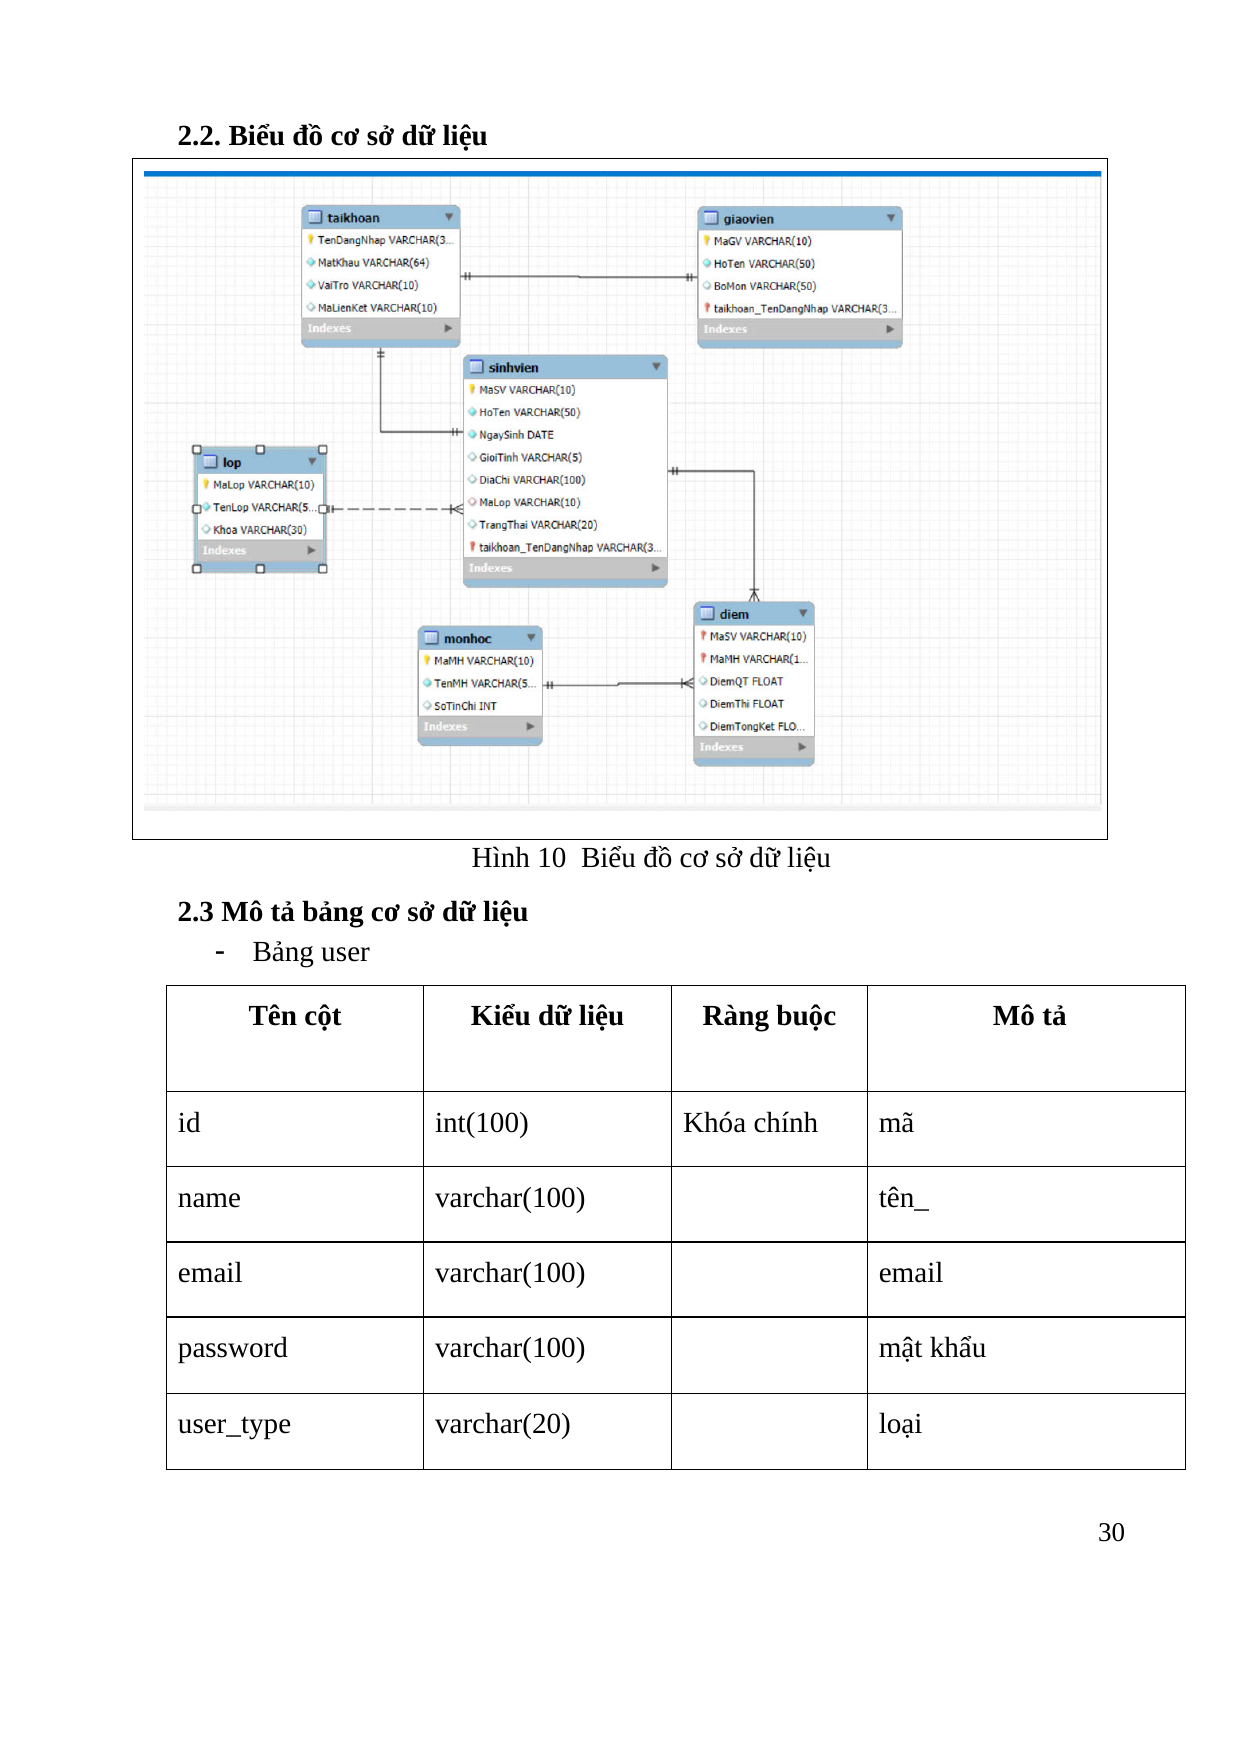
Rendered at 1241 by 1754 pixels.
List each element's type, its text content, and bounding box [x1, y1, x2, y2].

table_cell loại [868, 1394, 1185, 1469]
subtitle 2.3 Mô tả bảng cơ sở dữ liệu [177, 894, 1125, 928]
table_cell varchar(20) [424, 1394, 671, 1469]
table_header Tên cột [167, 986, 423, 1091]
table_cell password [167, 1318, 423, 1393]
table_cell email [868, 1243, 1185, 1316]
table_cell int(100) [424, 1092, 671, 1166]
table_cell mã [868, 1092, 1185, 1166]
table_cell id [167, 1092, 423, 1166]
table_cell varchar(100) [424, 1318, 671, 1393]
table_header Ràng buộc [672, 986, 867, 1091]
table_cell varchar(100) [424, 1167, 671, 1241]
table_cell tên_ [868, 1167, 1185, 1241]
table_header [133, 159, 1107, 839]
table_header Kiểu dữ liệu [424, 986, 671, 1091]
table_header Mô tả [868, 986, 1185, 1091]
table_cell [672, 1318, 867, 1393]
picture [144, 171, 1102, 811]
table_cell Khóa chính [672, 1092, 867, 1166]
table_cell email [167, 1243, 423, 1316]
table_cell user_type [167, 1394, 423, 1469]
table_cell varchar(100) [424, 1243, 671, 1316]
table_cell [672, 1243, 867, 1316]
table_cell [672, 1167, 867, 1241]
subtitle 2.2. Biểu đồ cơ sở dữ liệu [177, 118, 1125, 152]
table_cell mật khẩu [868, 1318, 1185, 1393]
text Hình 10 Biểu đồ cơ sở dữ liệu [177, 840, 1125, 873]
table_cell name [167, 1167, 423, 1241]
list Bảng user [215, 934, 1125, 968]
table_cell [672, 1394, 867, 1469]
